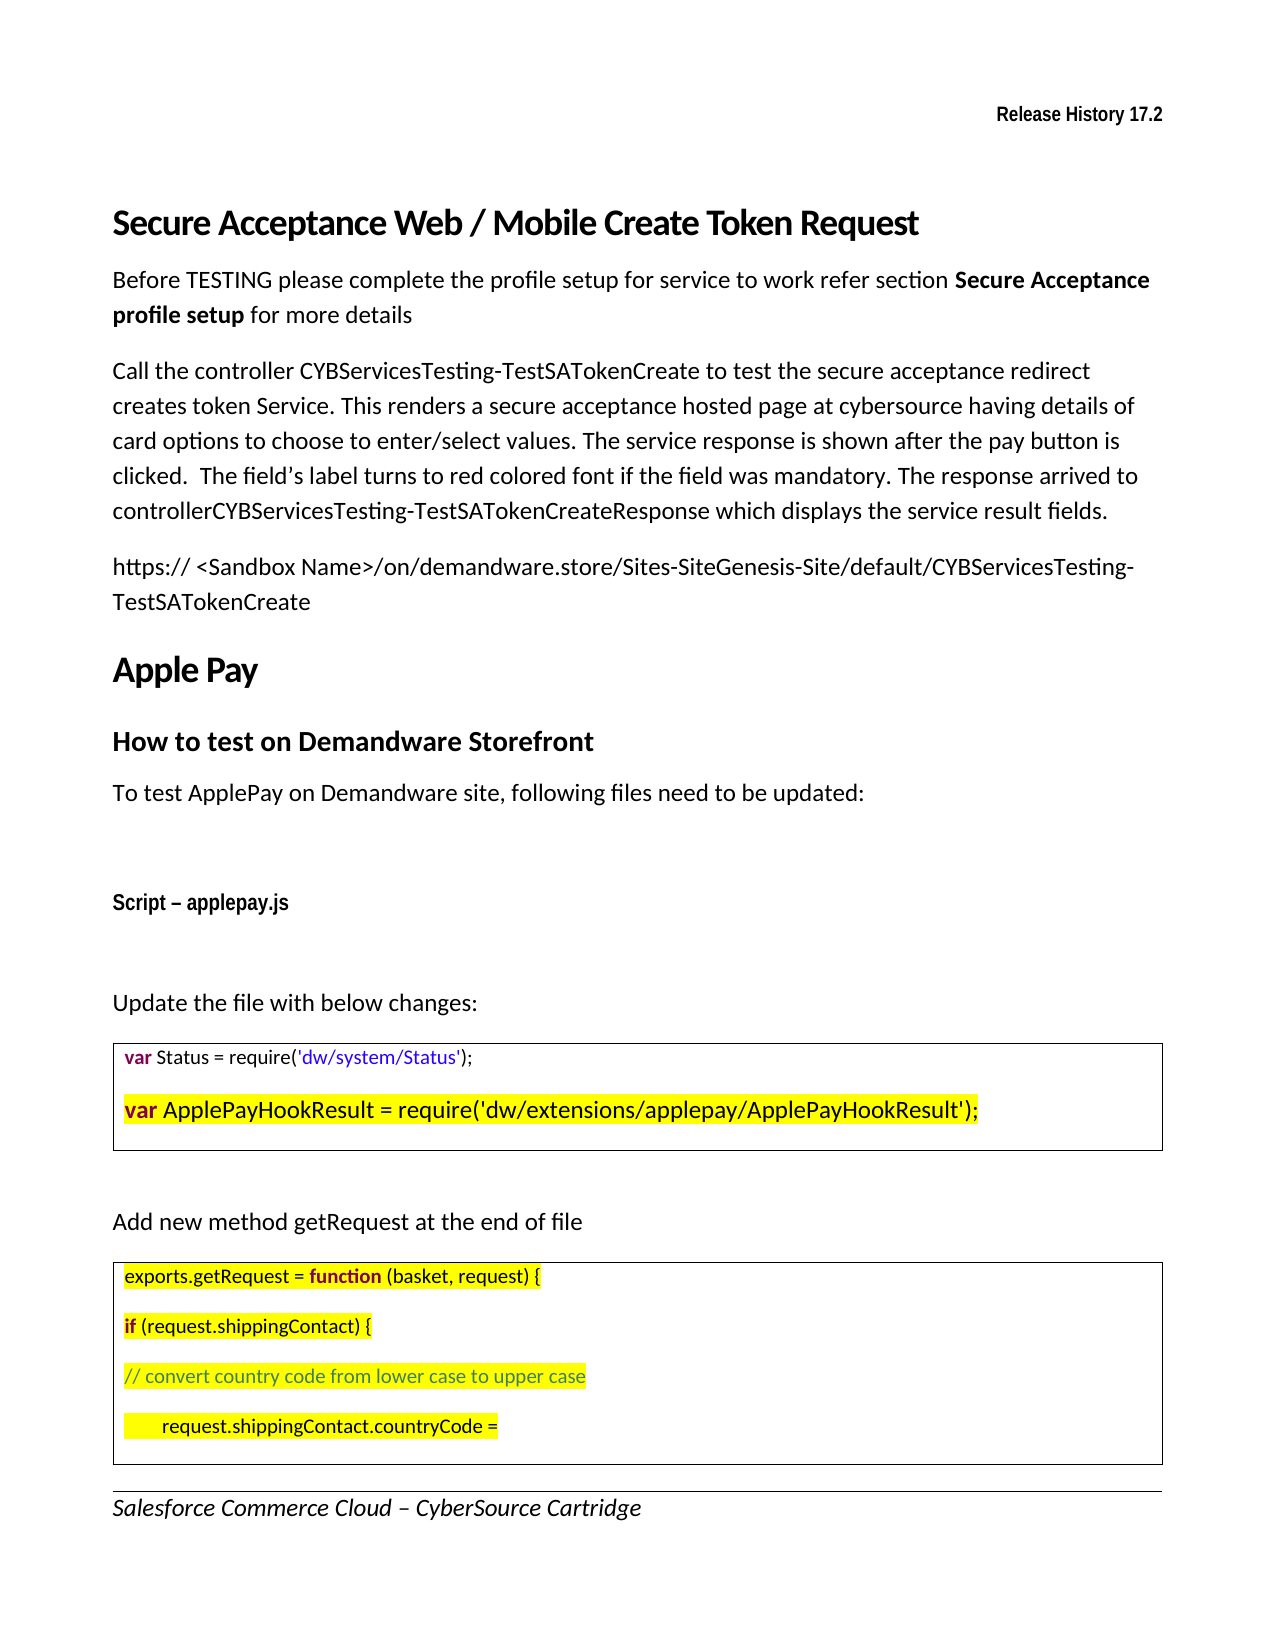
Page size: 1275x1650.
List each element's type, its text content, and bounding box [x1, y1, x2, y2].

text Call the controller CYBServicesTesting-TestSATokenCreate to test the secure acceptance redirect creates token Service. This renders a secure acceptance hosted page at cybersource having details of card options to choose to enter/select values. The service response is shown after the pay button is clicked. The field’s label turns to red colored font if the field was mandatory. The response arrived to controllerCYBServicesTesting-TestSATokenCreateResponse which displays the service result fields. [112, 355, 1162, 525]
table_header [114, 1263, 1162, 1464]
table_header var Status = require('dw/system/Status'); var ApplePayHookResult = require('dw/extensions/applepay/ApplePayHookResult'); [114, 1044, 1162, 1149]
subtitle How to test on Demandware Storefront [112, 723, 1162, 759]
text https:// <Sandbox Name>/on/demandware.store/Sites-SiteGenesis-Site/default/CYBServicesTesting-TestSATokenCreate [112, 551, 1162, 616]
subtitle Secure Acceptance Web / Mobile Create Token Request [112, 199, 1162, 244]
subtitle Apple Pay [112, 646, 1162, 691]
text To test ApplePay on Demandware site, following files need to be updated: [112, 777, 1162, 807]
subtitle Script – applepay.js [112, 888, 1162, 915]
text Update the file with below changes: [112, 987, 1162, 1017]
text Add new method getRequest at the end of file [112, 1206, 1162, 1237]
text Before TESTING please complete the profile setup for service to work refer section Secure Acceptance profile setup for more details [112, 264, 1162, 329]
